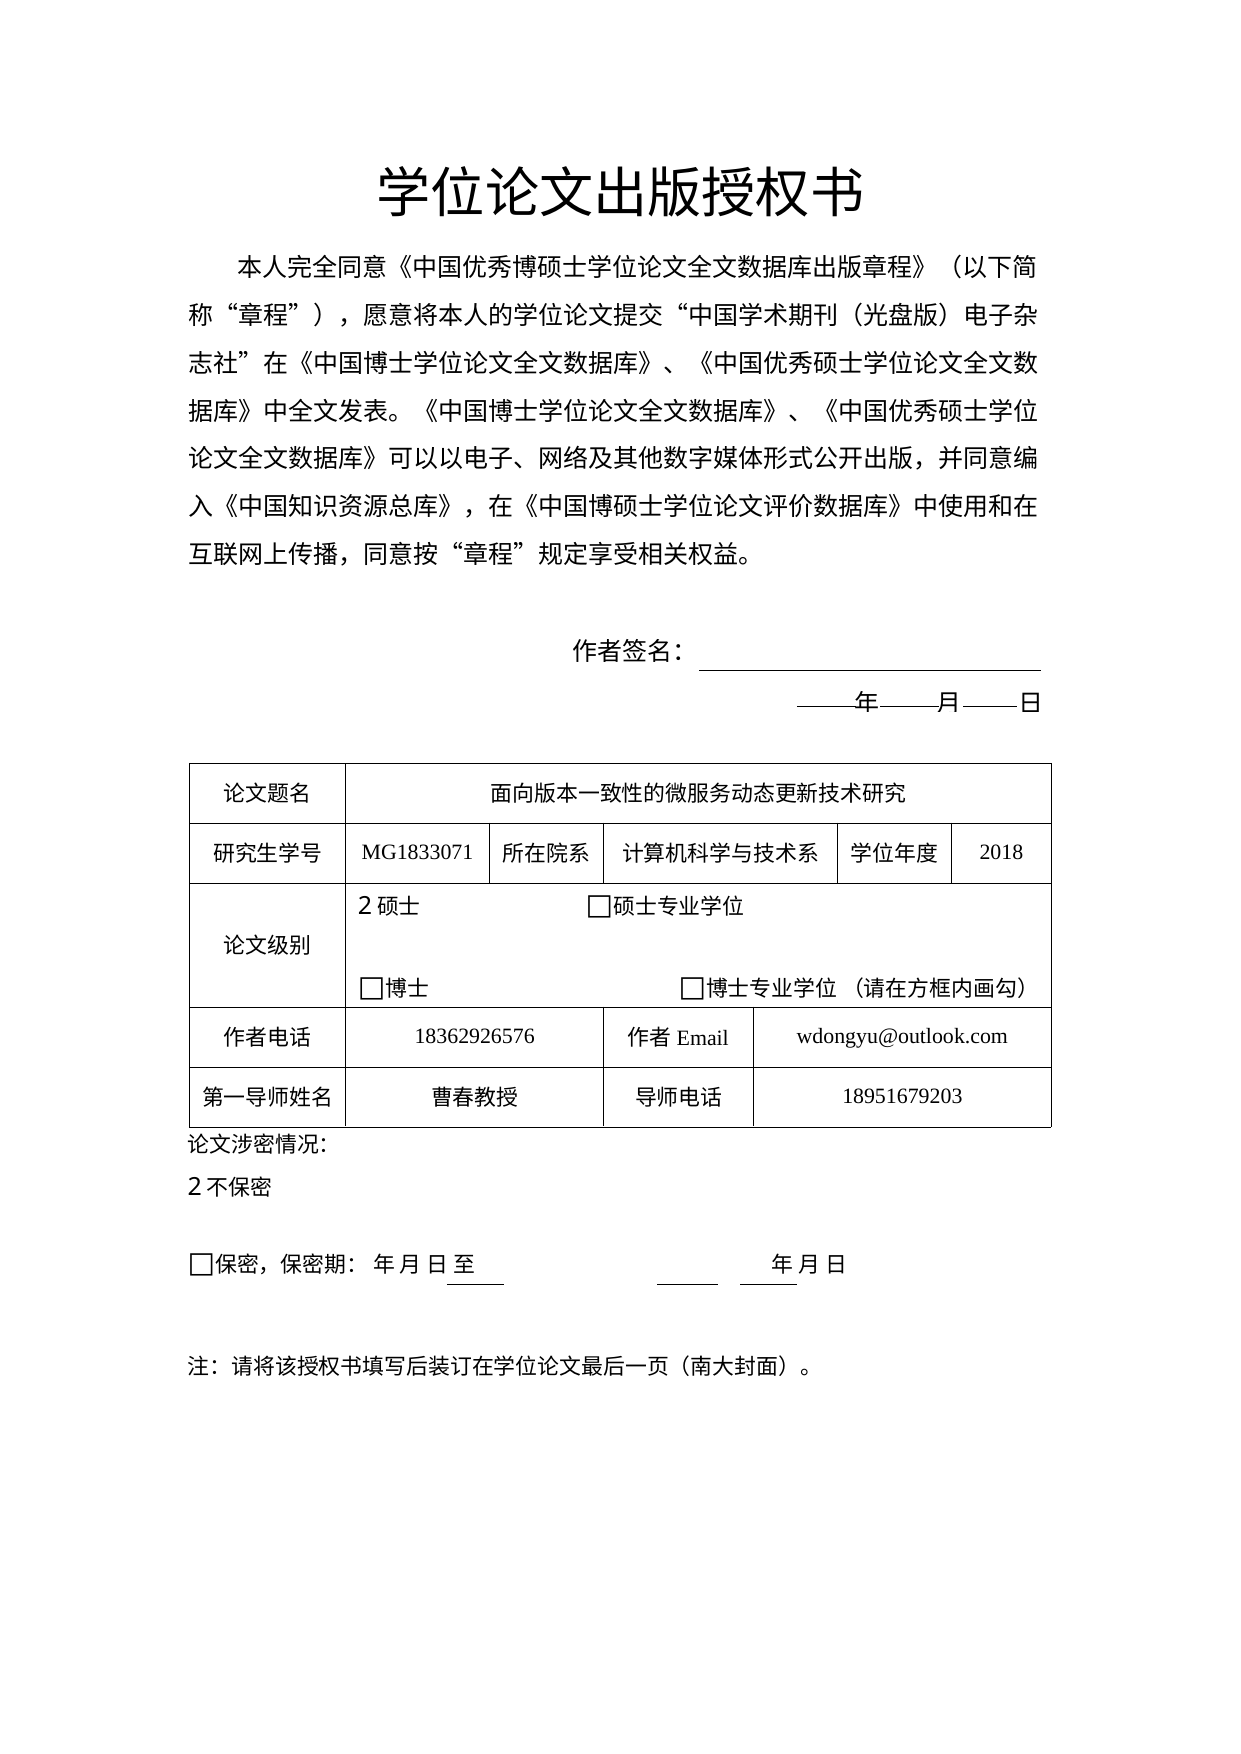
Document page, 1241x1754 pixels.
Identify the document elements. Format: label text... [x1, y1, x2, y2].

text 注：请将该授权书填写后装订在学位论文最后一页（南大封面）。 [187, 1349, 1051, 1381]
text 论文涉密情况： [187, 1127, 1051, 1159]
table_cell 2018 [952, 824, 1051, 883]
table_cell 18362926576 [346, 1008, 603, 1066]
table_cell 论文级别 [190, 884, 345, 1007]
table_cell 计算机科学与技术系 [604, 824, 837, 883]
table_cell 18951679203 [754, 1068, 1051, 1126]
table_cell 第一导师姓名 [190, 1068, 345, 1126]
table_cell 所在院系 [490, 824, 603, 883]
table_cell 学位年度 [838, 824, 951, 883]
table_cell 研究生学号 [190, 824, 345, 883]
table_cell wdongyu@outlook.com [754, 1008, 1051, 1066]
table_cell MG1833071 [346, 824, 489, 883]
text 2不保密 [187, 1169, 1051, 1203]
table_header 论文题名 [190, 764, 345, 823]
table_cell 作者电话 [190, 1008, 345, 1066]
table_cell 作者 Email [604, 1008, 753, 1066]
table_header 面向版本一致性的微服务动态更新技术研究 [346, 764, 1051, 823]
subtitle 学位论文出版授权书 [189, 150, 1051, 228]
text 作者签名： [217, 631, 1051, 668]
table_cell 曹春教授 [346, 1068, 603, 1126]
table_cell 导师电话 [604, 1068, 753, 1126]
table_cell 2硕士 □硕士专业学位 □博士 □博士专业学位 （请在方框内画勾） [346, 884, 1051, 1007]
text □保密，保密期： 年 月 日 至 年 月 日 [187, 1241, 1051, 1281]
text 本人完全同意《中国优秀博硕士学位论文全文数据库出版章程》（以下简称“章程”），愿意将本人的学位论文提交“中国学术期刊（光盘版）电子杂志社”在《中国博士学位论文全文数据库》、《中国优秀硕士学位论文全文数据库》中全文发表。《中国博士学位论文全文数据库》、《中国优秀硕士学位论文全文数据库》可以以电子、网络及其他数字媒体形式公开出版，并同意编入《中国知识资源总库》，在《中国博硕士学位论文评价数据库》中使用和在互联网上传播，同意按“章程”规定享受相关权益。 [188, 248, 1051, 571]
